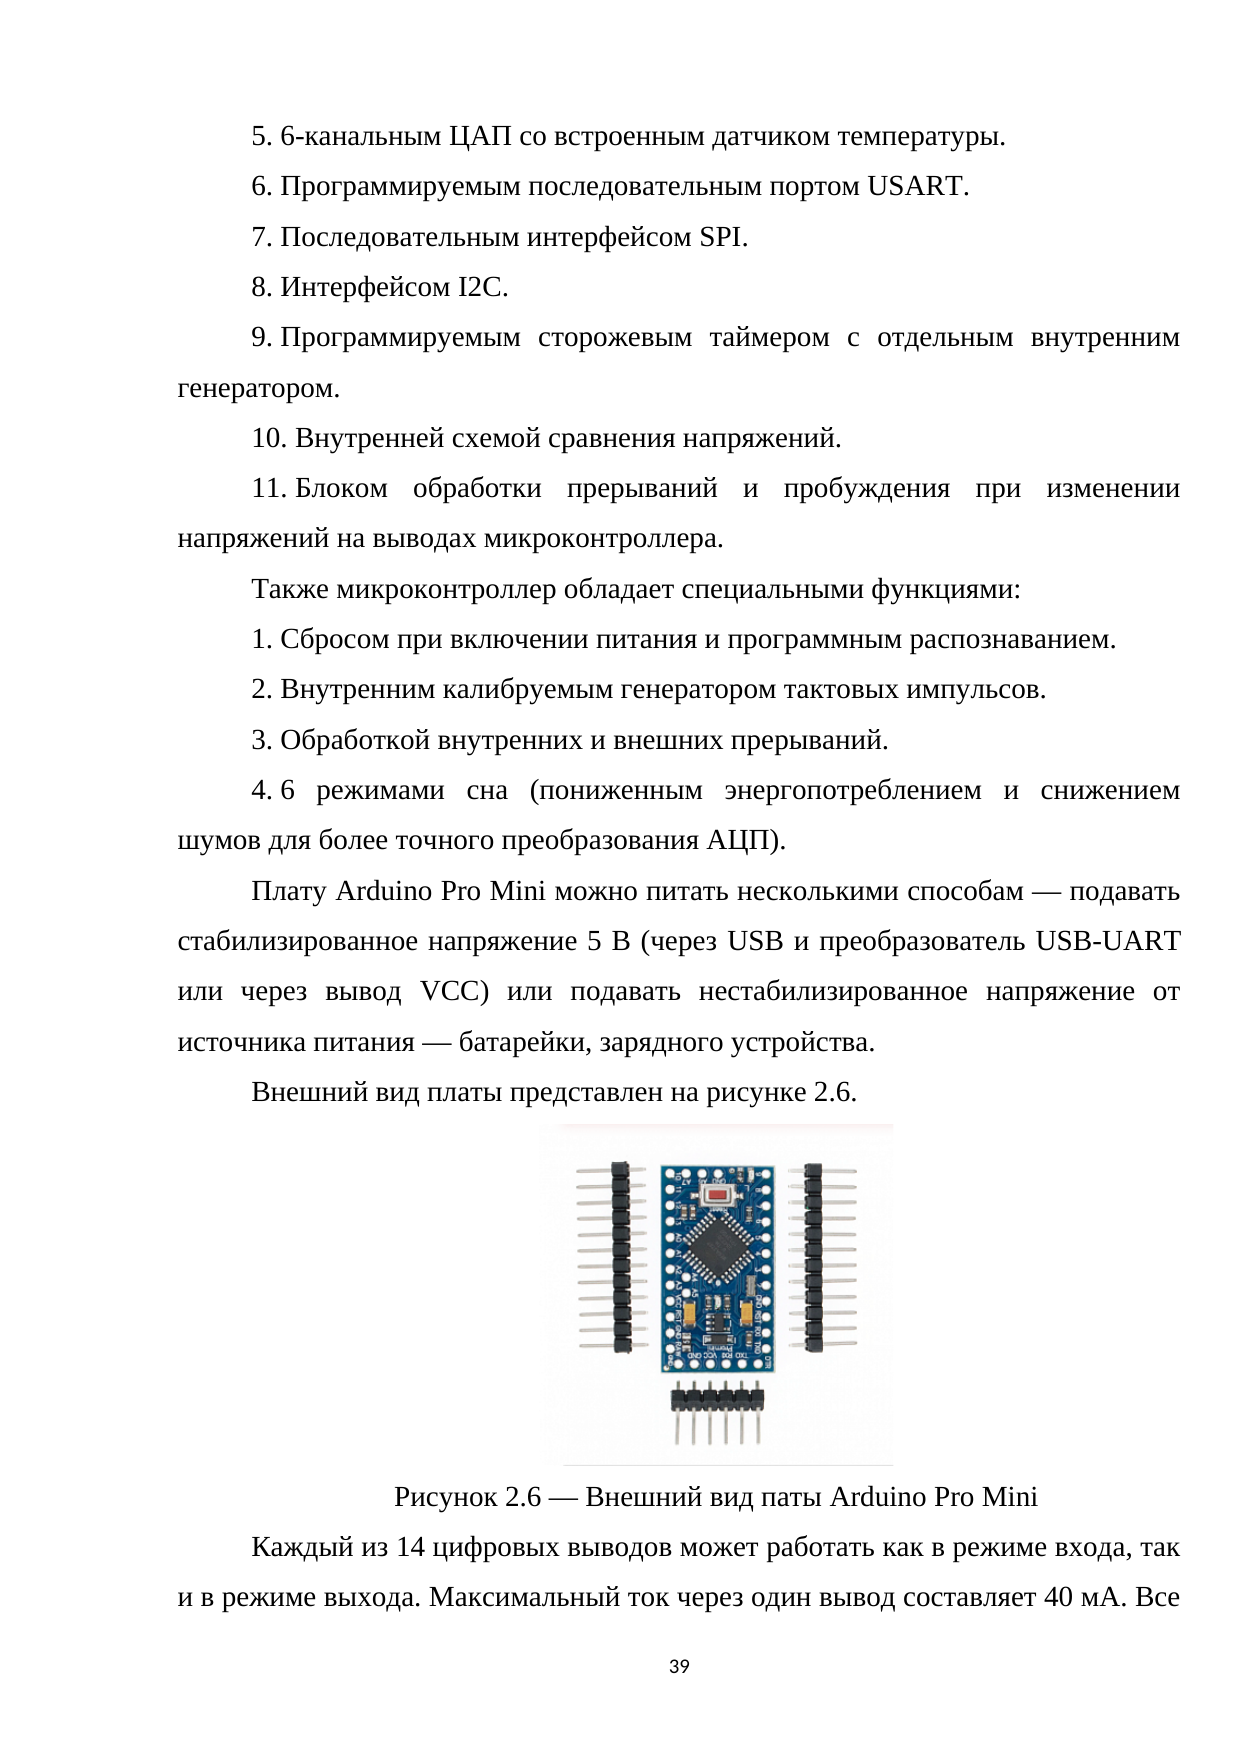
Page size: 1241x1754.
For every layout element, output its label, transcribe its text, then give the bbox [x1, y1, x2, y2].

list Последовательным интерфейсом SPI. [177, 219, 1181, 252]
list 6-канальным ЦАП со встроенным датчиком температуры. [177, 118, 1181, 152]
text Плату Arduino Pro Mini можно питать несколькими способам — подавать стабилизированное напряжение 5 В (через USB и преобразователь USB-UART или через вывод VCC) или подавать нестабилизированное напряжение от источника питания — батарейки, зарядного устройства. [177, 873, 1181, 1057]
list Внутренним калибруемым генератором тактовых импульсов. [177, 672, 1181, 705]
list Интерфейсом I2C. [177, 269, 1181, 303]
list Программируемым сторожевым таймером с отдельным внутренним генератором. [177, 319, 1181, 403]
list Обработкой внутренних и внешних прерываний. [177, 722, 1181, 755]
list Внутренней схемой сравнения напряжений. [177, 420, 1181, 453]
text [177, 1529, 1181, 1613]
list 6 режимами сна (пониженным энергопотреблением и снижением шумов для более точного преобразования АЦП). [177, 772, 1181, 856]
picture [538, 1124, 894, 1466]
list Программируемым последовательным портом USART. [177, 168, 1181, 202]
text Внешний вид платы представлен на рисунке 2.6. [177, 1074, 1181, 1108]
list Блоком обработки прерываний и пробуждения при изменении напряжений на выводах микроконтроллера. [177, 470, 1181, 554]
text Также микроконтроллер обладает специальными функциями: [177, 571, 1181, 604]
list Сбросом при включении питания и программным распознаванием. [177, 621, 1181, 655]
text Рисунок 2.6 — Внешний вид паты Arduino Pro Mini [177, 1479, 1181, 1512]
